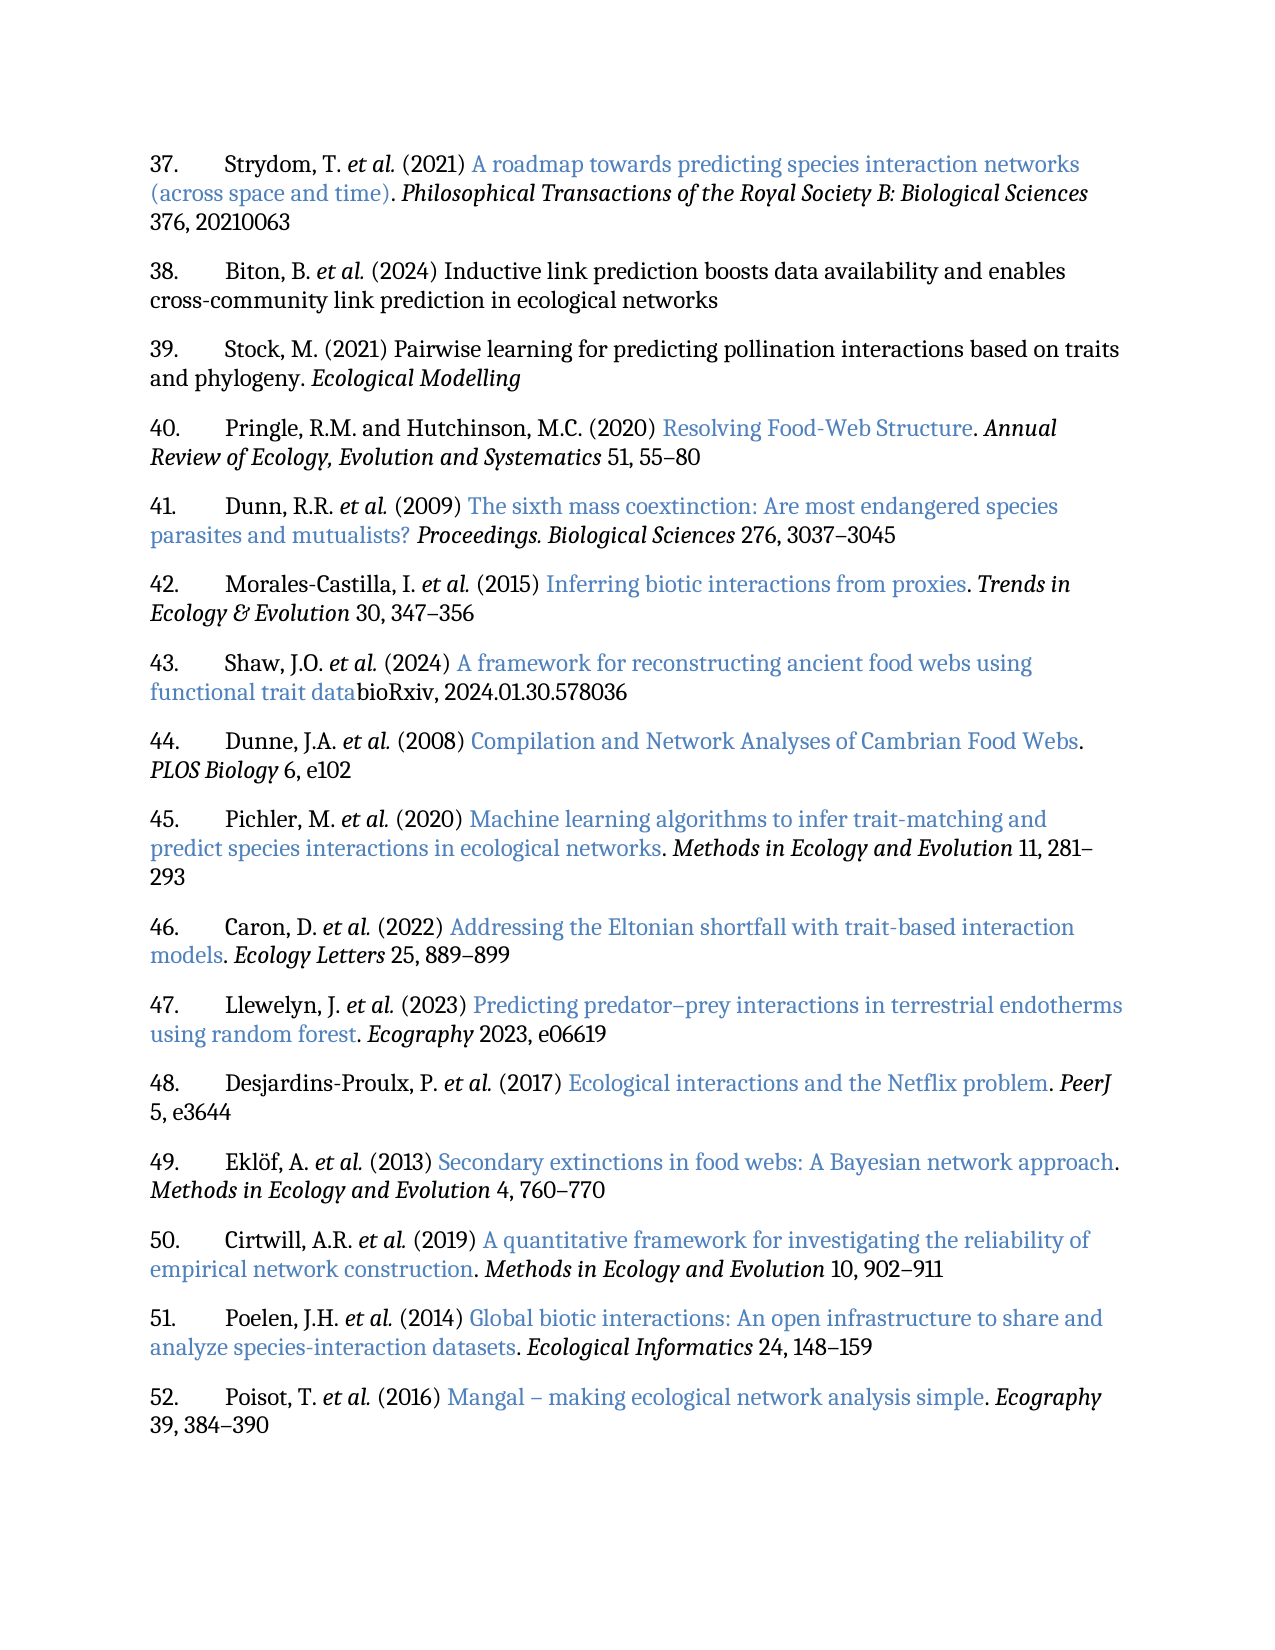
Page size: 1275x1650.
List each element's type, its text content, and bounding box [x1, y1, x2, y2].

text 45. Pichler, M. et al. (2020) Machine learning algorithms to infer trait-matching and predict species interactions in ecological networks. Methods in Ecology and Evolution 11, 281–293 [150, 805, 1125, 892]
text 52. Poisot, T. et al. (2016) Mangal – making ecological network analysis simple. Ecography 39, 384–390 [150, 1382, 1125, 1440]
text 44. Dunne, J.A. et al. (2008) Compilation and Network Analyses of Cambrian Food Webs. PLOS Biology 6, e102 [150, 727, 1125, 784]
text 42. Morales-Castilla, I. et al. (2015) Inferring biotic interactions from proxies. Trends in Ecology & Evolution 30, 347–356 [150, 570, 1125, 628]
text 48. Desjardins-Proulx, P. et al. (2017) Ecological interactions and the Netflix problem. PeerJ 5, e3644 [150, 1069, 1125, 1127]
text 43. Shaw, J.O. et al. (2024) A framework for reconstructing ancient food webs using functional trait databioRxiv, 2024.01.30.578036 [150, 649, 1125, 706]
text 41. Dunn, R.R. et al. (2009) The sixth mass coextinction: Are most endangered species parasites and mutualists? Proceedings. Biological Sciences 276, 3037–3045 [150, 492, 1125, 549]
text 39. Stock, M. (2021) Pairwise learning for predicting pollination interactions based on traits and phylogeny. Ecological Modelling [150, 335, 1125, 393]
text 50. Cirtwill, A.R. et al. (2019) A quantitative framework for investigating the reliability of empirical network construction. Methods in Ecology and Evolution 10, 902–911 [150, 1226, 1125, 1283]
text 37. Strydom, T. et al. (2021) A roadmap towards predicting species interaction networks (across space and time). Philosophical Transactions of the Royal Society B: Biological Sciences 376, 20210063 [150, 150, 1125, 236]
text 51. Poelen, J.H. et al. (2014) Global biotic interactions: An open infrastructure to share and analyze species-interaction datasets. Ecological Informatics 24, 148–159 [150, 1304, 1125, 1362]
text 47. Llewelyn, J. et al. (2023) Predicting predator–prey interactions in terrestrial endotherms using random forest. Ecography 2023, e06619 [150, 991, 1125, 1048]
text 46. Caron, D. et al. (2022) Addressing the Eltonian shortfall with trait-based interaction models. Ecology Letters 25, 889–899 [150, 912, 1125, 970]
text 40. Pringle, R.M. and Hutchinson, M.C. (2020) Resolving Food-Web Structure. Annual Review of Ecology, Evolution and Systematics 51, 55–80 [150, 414, 1125, 471]
text 49. Eklöf, A. et al. (2013) Secondary extinctions in food webs: A Bayesian network approach. Methods in Ecology and Evolution 4, 760–770 [150, 1147, 1125, 1205]
text 38. Biton, B. et al. (2024) Inductive link prediction boosts data availability and enables cross-community link prediction in ecological networks [150, 257, 1125, 314]
